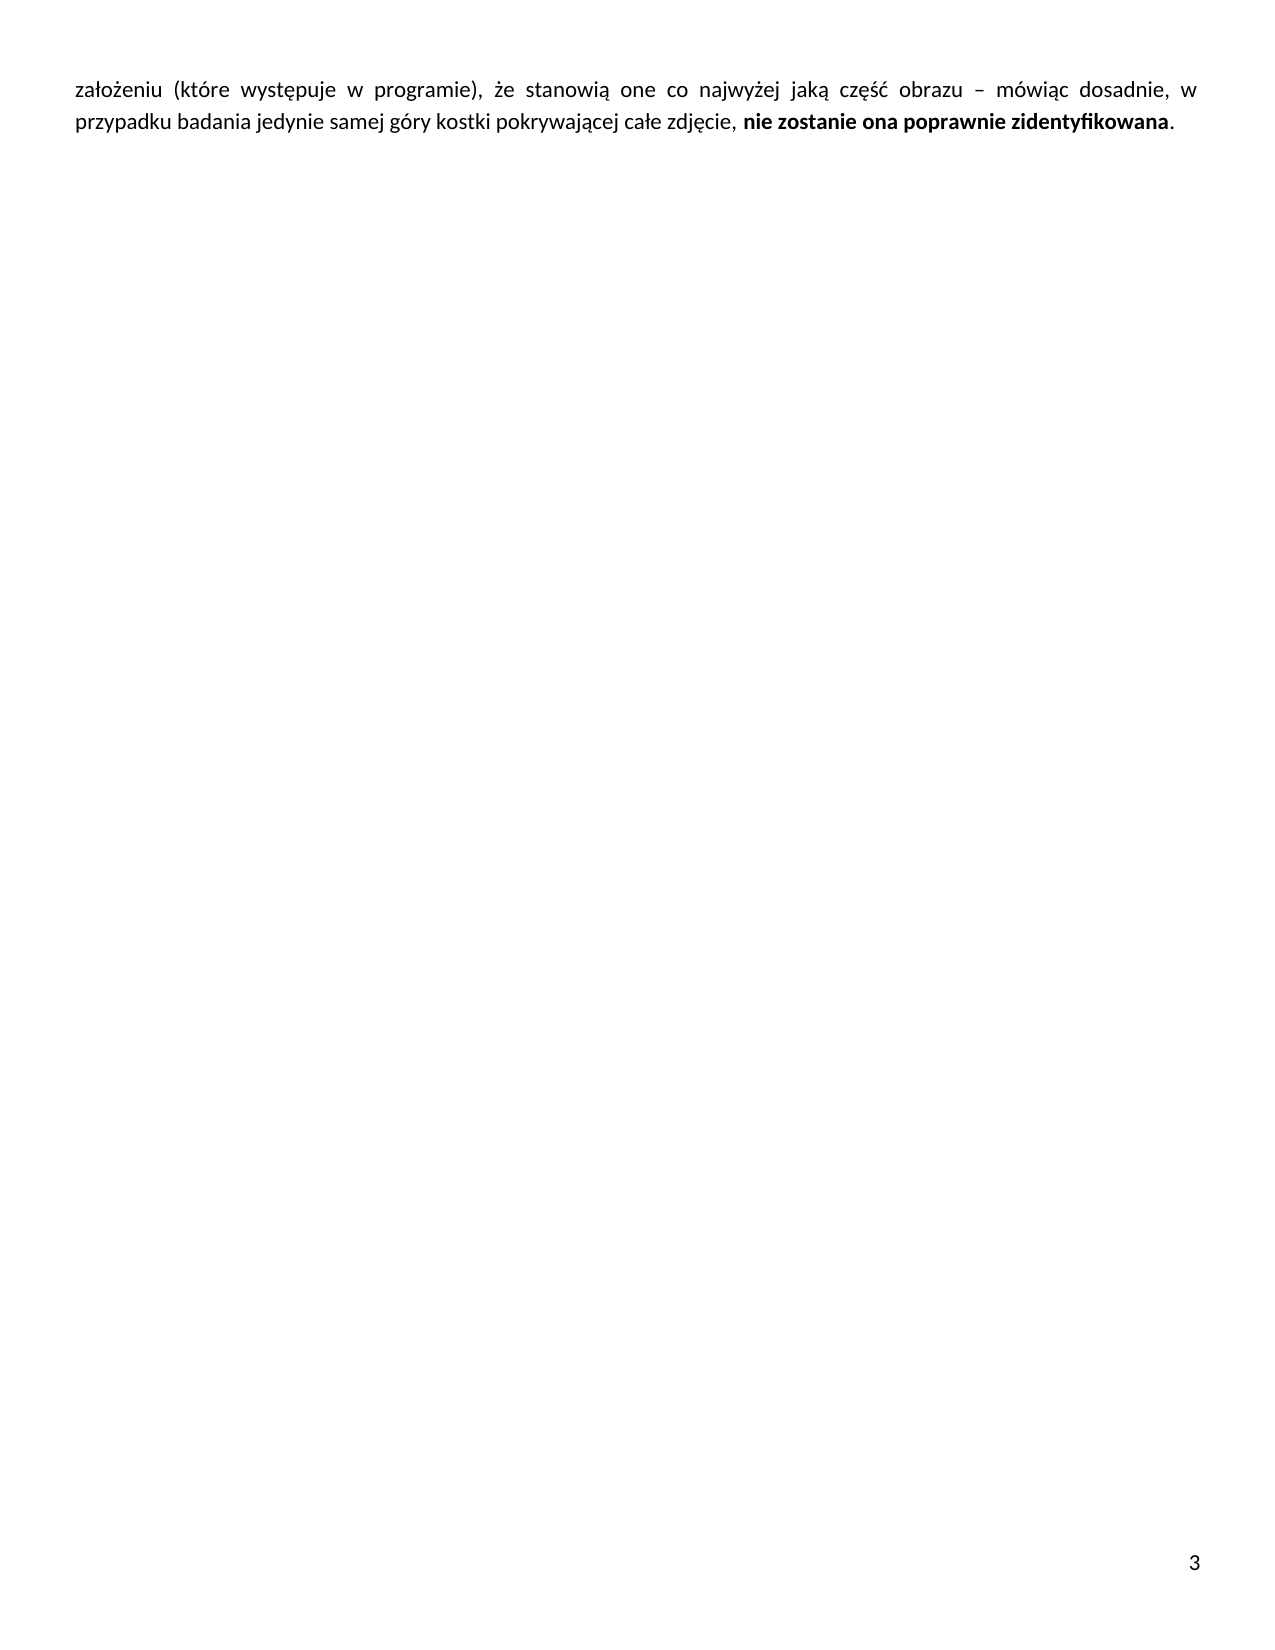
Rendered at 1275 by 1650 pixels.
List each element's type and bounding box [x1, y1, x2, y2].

text [75, 75, 1200, 135]
